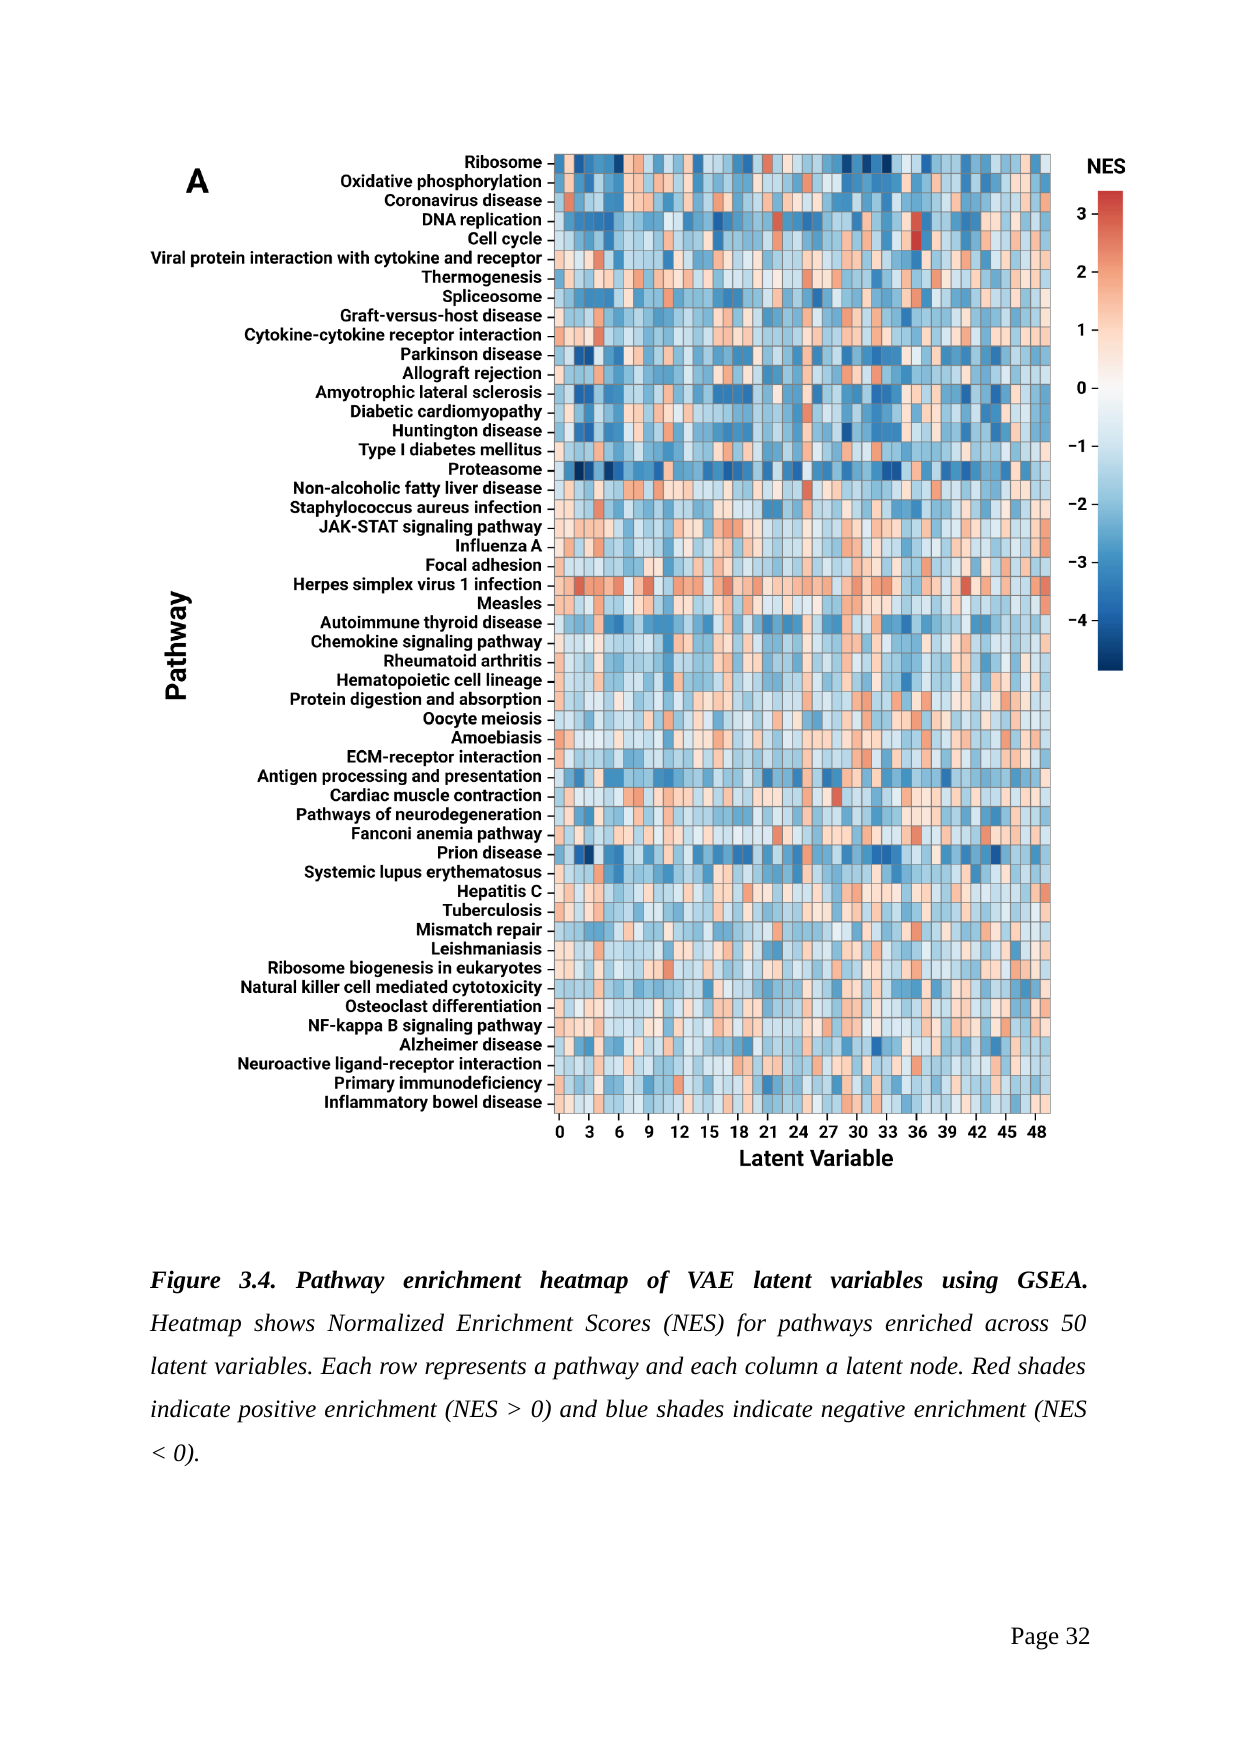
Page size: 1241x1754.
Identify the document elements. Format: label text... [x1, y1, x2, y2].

text Figure 3.4. Pathway enrichment heatmap of VAE latent variables using GSEA. Heatmap shows Normalized Enrichment Scores (NES) for pathways enriched across 50 latent variables. Each row represents a pathway and each column a latent node. Red shades indicate positive enrichment (NES > 0) and blue shades indicate negative enrichment (NES < 0). [150, 1265, 1090, 1466]
picture [150, 150, 1125, 1172]
